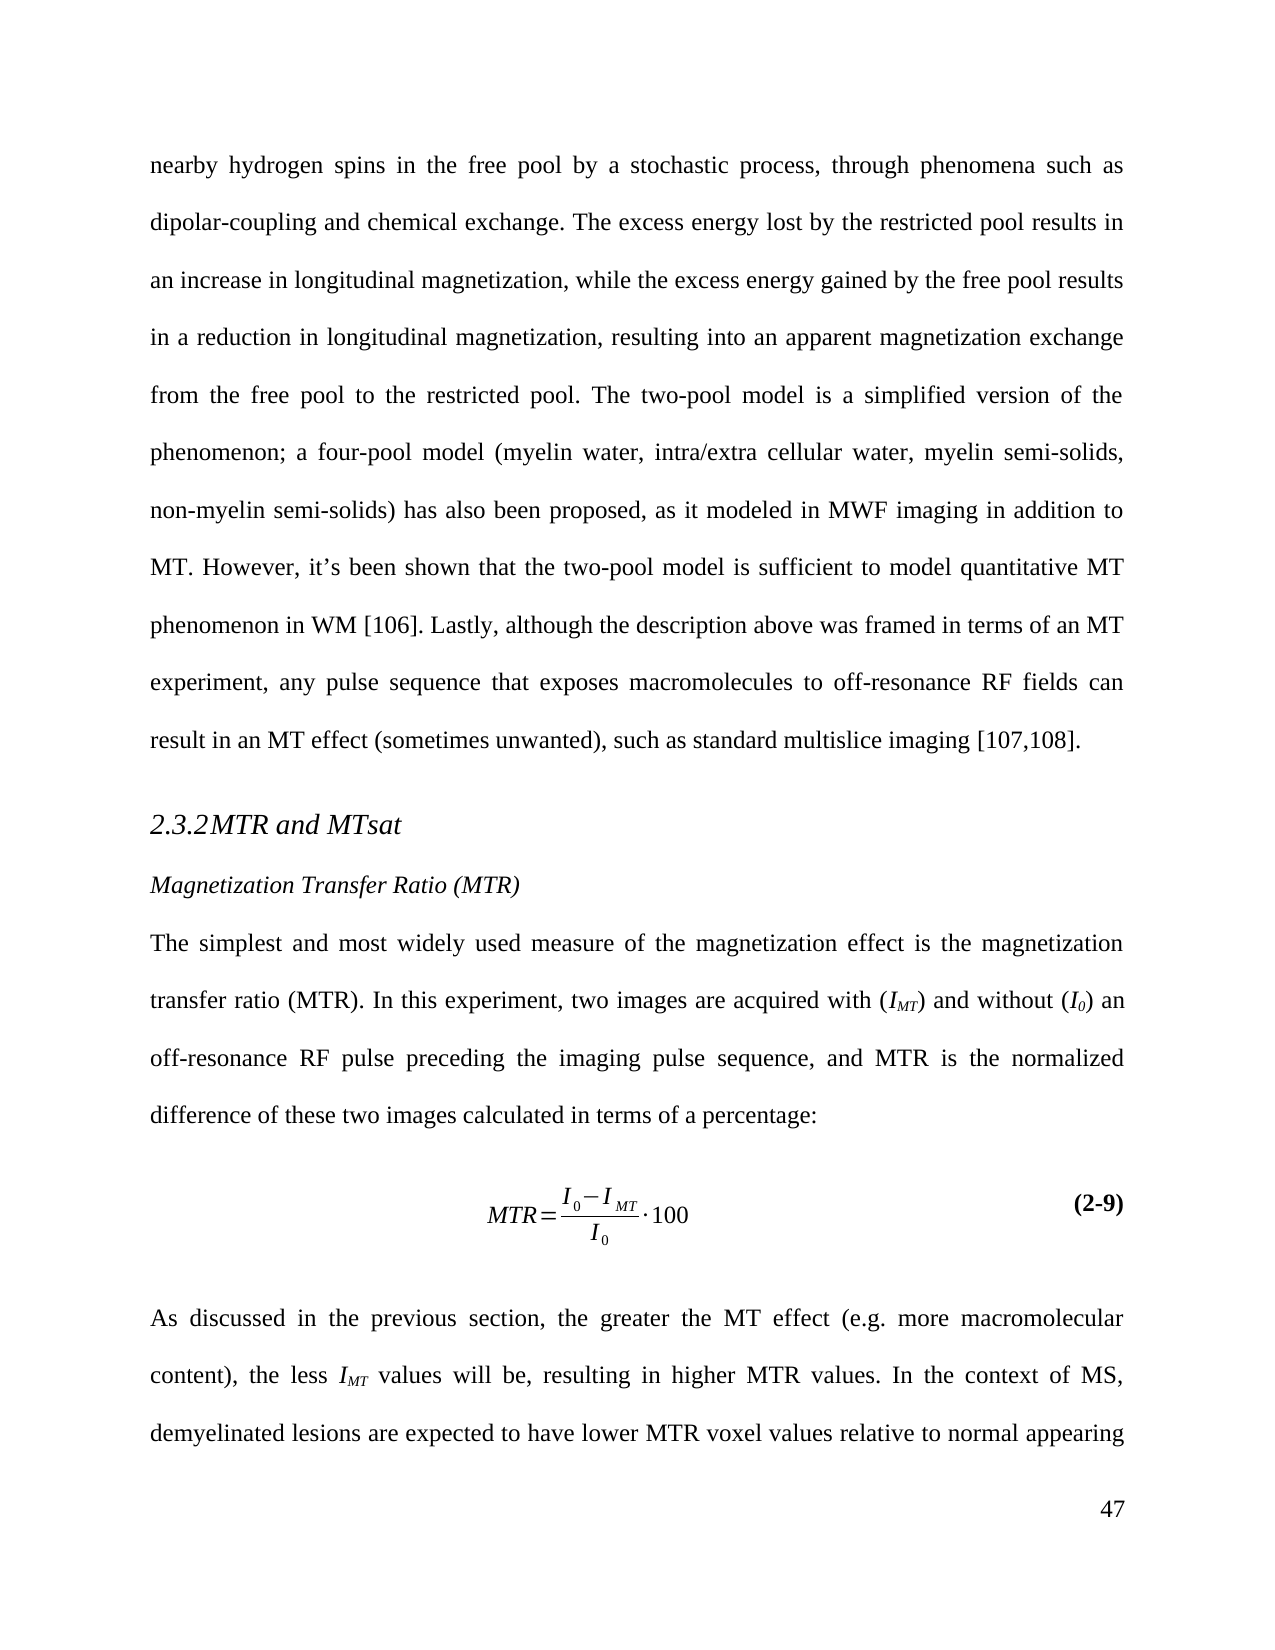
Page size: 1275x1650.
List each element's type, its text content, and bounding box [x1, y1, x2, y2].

subtitle MTR and MTsat [150, 807, 1125, 841]
text The simplest and most widely used measure of the magnetization effect is the magnetization transfer ratio (MTR). In this experiment, two images are acquired with (IMT) and without (I0) an off-resonance RF pulse preceding the imaging pulse sequence, and MTR is the normalized difference of these two images calculated in terms of a percentage: [150, 928, 1125, 1129]
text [150, 150, 1125, 754]
table_header (2-9) [1025, 1183, 1135, 1303]
text Magnetization Transfer Ratio (MTR) [150, 870, 1125, 899]
table_header [150, 1183, 1025, 1303]
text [150, 1303, 1125, 1447]
